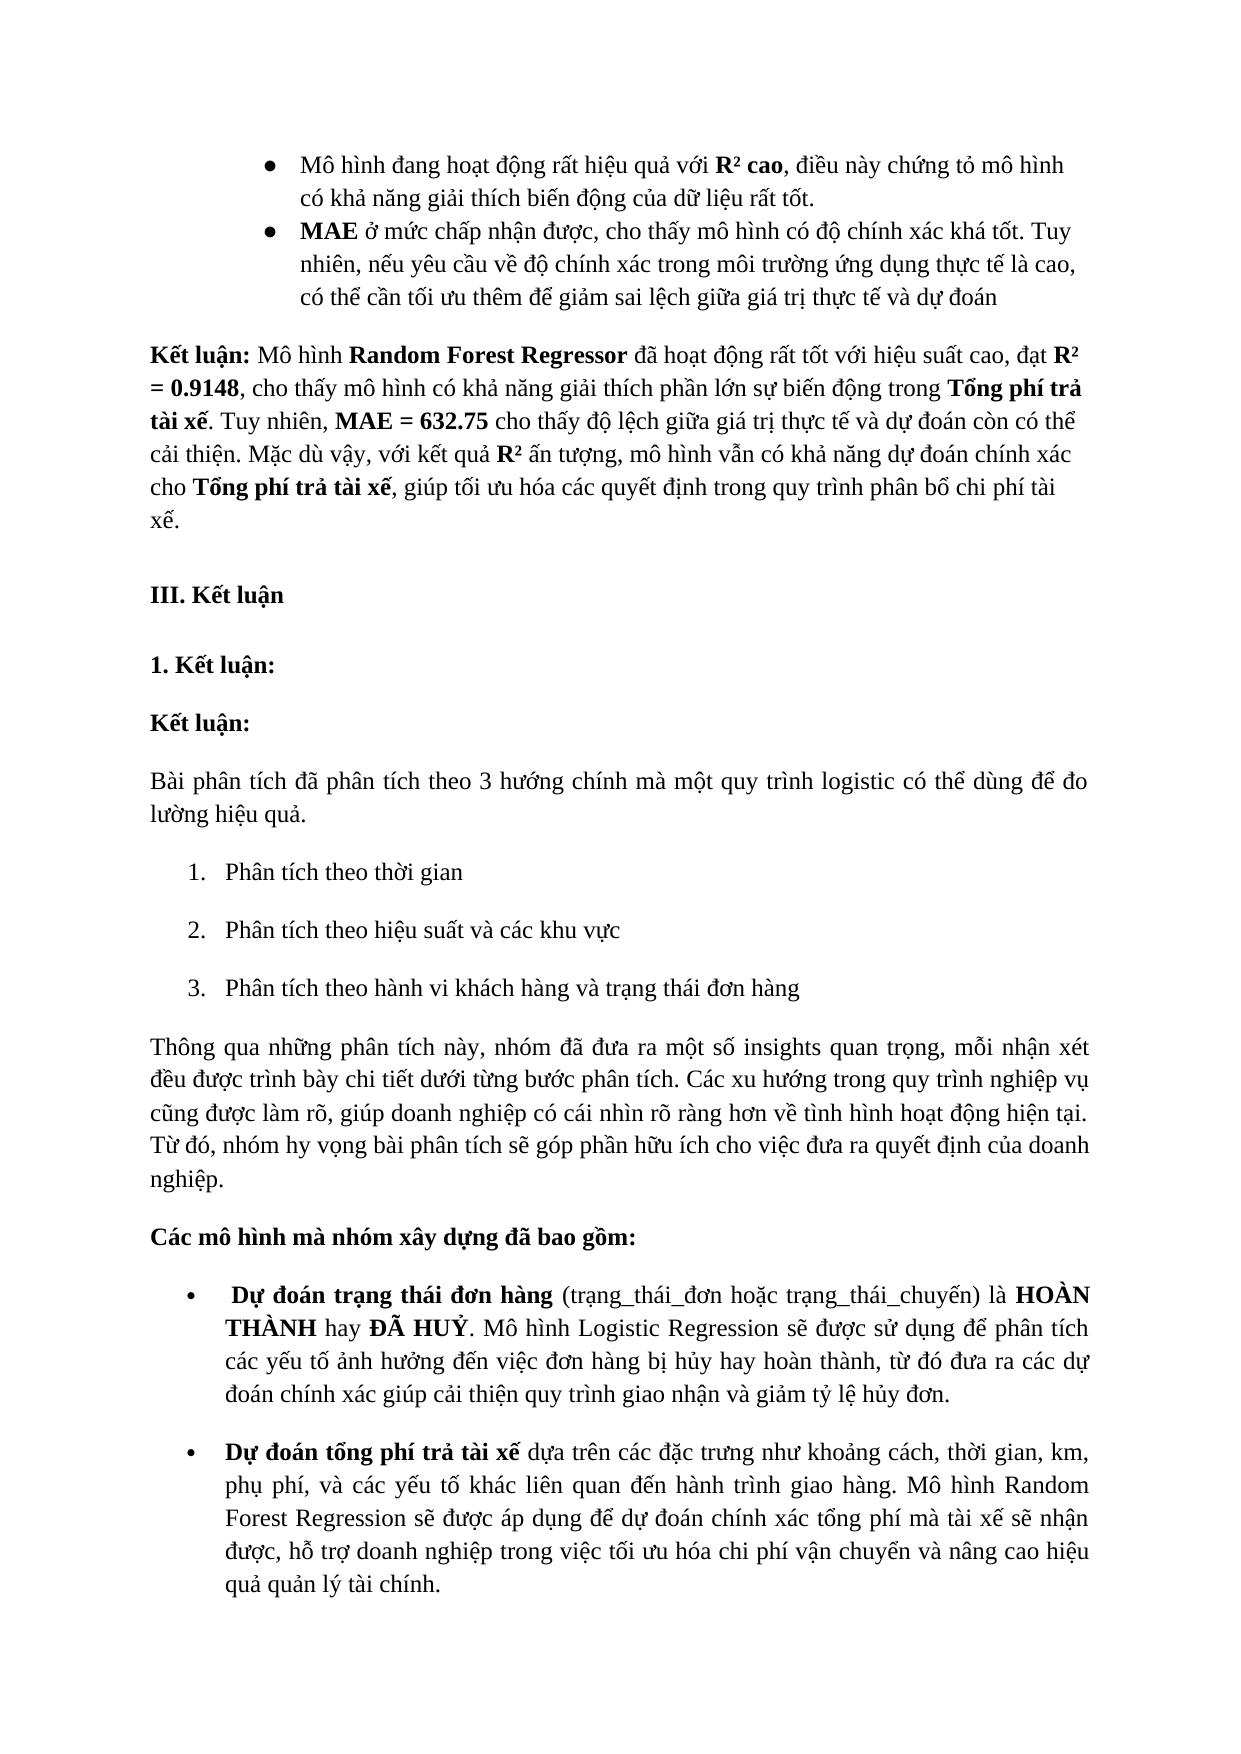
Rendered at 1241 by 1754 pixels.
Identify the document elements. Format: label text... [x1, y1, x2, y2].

text Bài phân tích đã phân tích theo 3 hướng chính mà một quy trình logistic có thể dùng để đo lường hiệu quả. [150, 766, 1090, 828]
list Mô hình đang hoạt động rất hiệu quả với R² cao, điều này chứng tỏ mô hình có khả năng giải thích biến động của dữ liệu rất tốt. [262, 150, 1090, 212]
text Kết luận: [150, 708, 1090, 737]
subtitle 1. Kết luận: [150, 650, 1090, 679]
list MAE ở mức chấp nhận được, cho thấy mô hình có độ chính xác khá tốt. Tuy nhiên, nếu yêu cầu về độ chính xác trong môi trường ứng dụng thực tế là cao, có thể cần tối ưu thêm để giảm sai lệch giữa giá trị thực tế và dự đoán [262, 216, 1090, 311]
text Thông qua những phân tích này, nhóm đã đưa ra một số insights quan trọng, mỗi nhận xét đều được trình bày chi tiết dưới từng bước phân tích. Các xu hướng trong quy trình nghiệp vụ cũng được làm rõ, giúp doanh nghiệp có cái nhìn rõ ràng hơn về tình hình hoạt động hiện tại. Từ đó, nhóm hy vọng bài phân tích sẽ góp phần hữu ích cho việc đưa ra quyết định của doanh nghiệp. [150, 1032, 1090, 1192]
subtitle III. Kết luận [150, 580, 1090, 609]
list Phân tích theo hiệu suất và các khu vực [187, 916, 1090, 944]
list Dự đoán tổng phí trả tài xế dựa trên các đặc trưng như khoảng cách, thời gian, km, phụ phí, và các yếu tố khác liên quan đến hành trình giao hàng. Mô hình Random Forest Regression sẽ được áp dụng để dự đoán chính xác tổng phí mà tài xế sẽ nhận được, hỗ trợ doanh nghiệp trong việc tối ưu hóa chi phí vận chuyển và nâng cao hiệu quả quản lý tài chính. [187, 1437, 1090, 1598]
text Các mô hình mà nhóm xây dựng đã bao gồm: [150, 1222, 1090, 1250]
list Dự đoán trạng thái đơn hàng (trạng_thái_đơn hoặc trạng_thái_chuyến) là HOÀN THÀNH hay ĐÃ HUỶ. Mô hình Logistic Regression sẽ được sử dụng để phân tích các yếu tố ảnh hưởng đến việc đơn hàng bị hủy hay hoàn thành, từ đó đưa ra các dự đoán chính xác giúp cải thiện quy trình giao nhận và giảm tỷ lệ hủy đơn. [187, 1280, 1090, 1407]
list Phân tích theo thời gian [187, 857, 1090, 886]
list Phân tích theo hành vi khách hàng và trạng thái đơn hàng [187, 973, 1090, 1002]
text Kết luận: Mô hình Random Forest Regressor đã hoạt động rất tốt với hiệu suất cao, đạt R² = 0.9148, cho thấy mô hình có khả năng giải thích phần lớn sự biến động trong Tổng phí trả tài xế. Tuy nhiên, MAE = 632.75 cho thấy độ lệch giữa giá trị thực tế và dự đoán còn có thể cải thiện. Mặc dù vậy, với kết quả R² ấn tượng, mô hình vẫn có khả năng dự đoán chính xác cho Tổng phí trả tài xế, giúp tối ưu hóa các quyết định trong quy trình phân bổ chi phí tài xế. [150, 340, 1090, 534]
